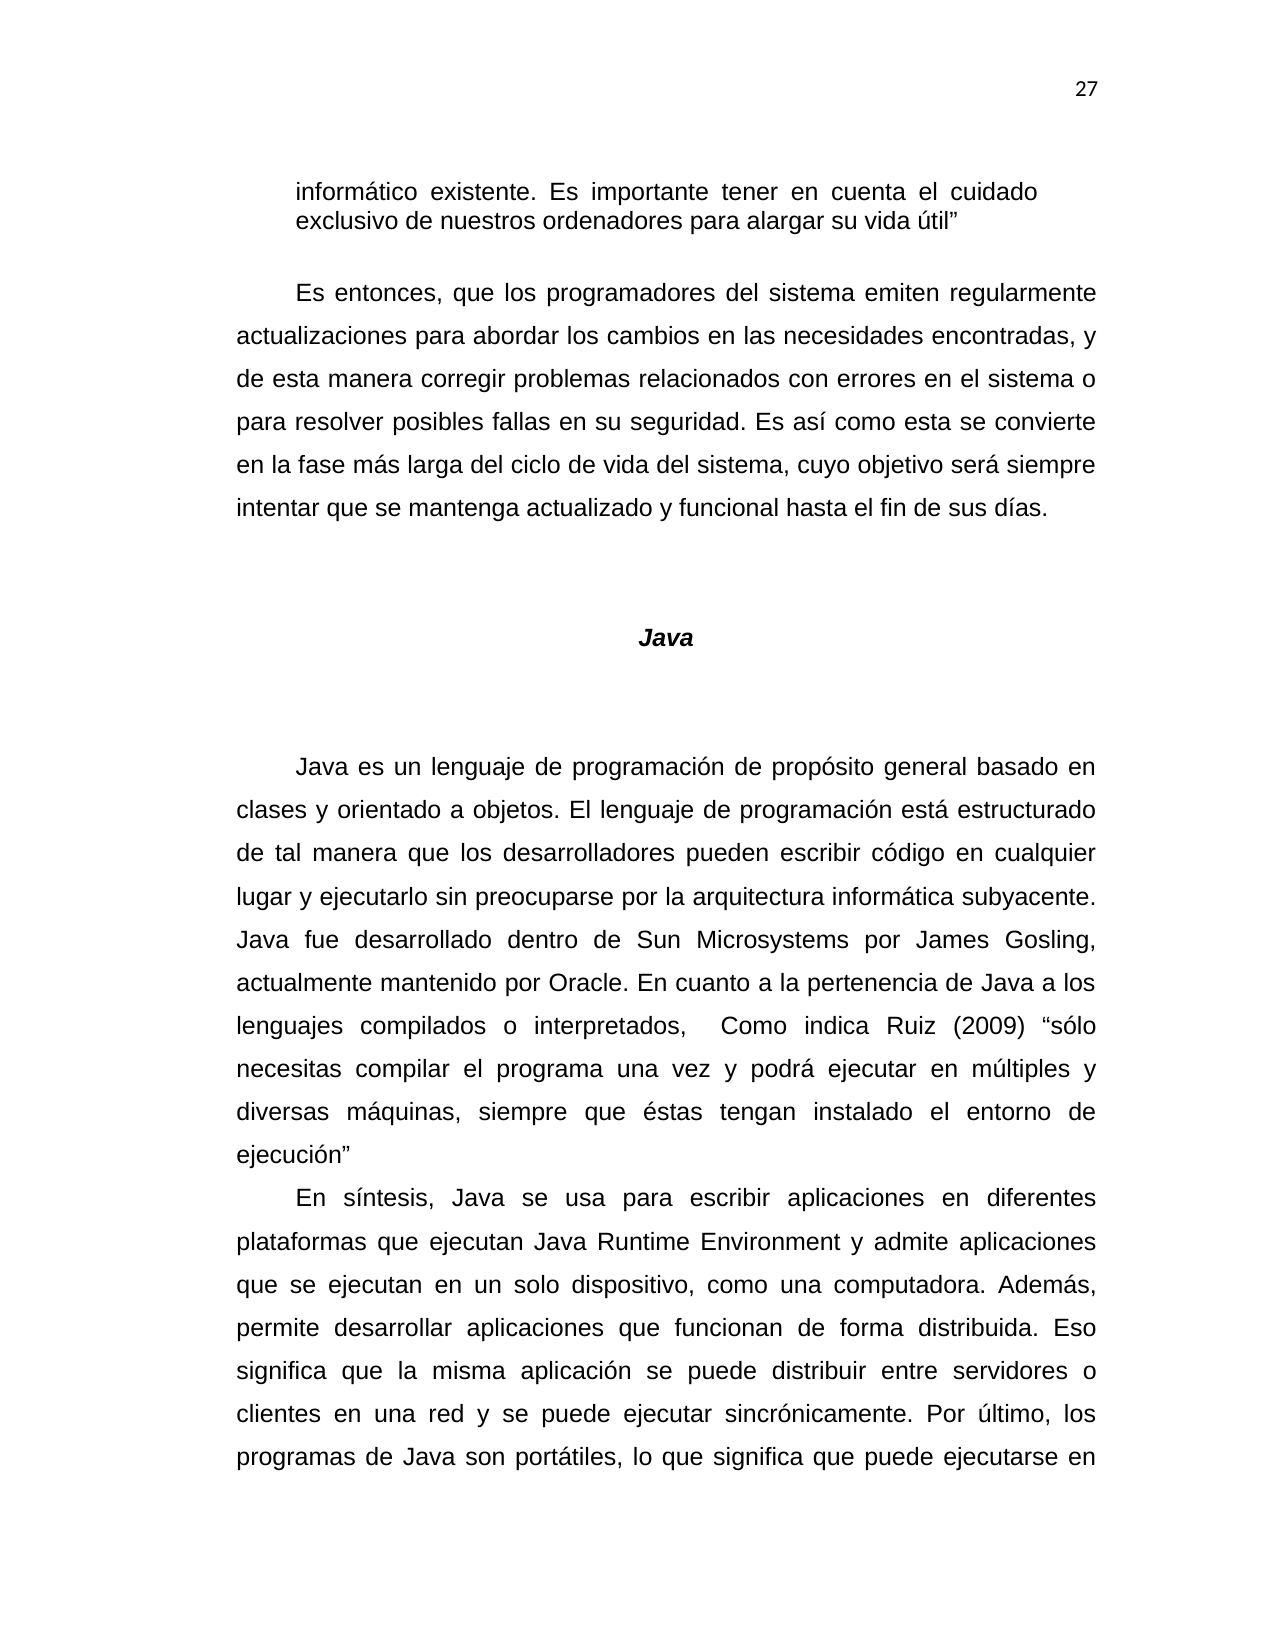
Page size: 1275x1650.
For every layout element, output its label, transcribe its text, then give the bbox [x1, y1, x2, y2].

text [295, 177, 1039, 235]
text Es entonces, que los programadores del sistema emiten regularmente actualizaciones para abordar los cambios en las necesidades encontradas, y de esta manera corregir problemas relacionados con errores en el sistema o para resolver posibles fallas en su seguridad. Es así como esta se convierte en la fase más larga del ciclo de vida del sistema, cuyo objetivo será siempre intentar que se mantenga actualizado y funcional hasta el fin de sus días. [236, 278, 1098, 522]
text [236, 1183, 1098, 1471]
text Java es un lenguaje de programación de propósito general basado en clases y orientado a objetos. El lenguaje de programación está estructurado de tal manera que los desarrolladores pueden escribir código en cualquier lugar y ejecutarlo sin preocuparse por la arquitectura informática subyacente. Java fue desarrollado dentro de Sun Microsystems por James Gosling, actualmente mantenido por Oracle. En cuanto a la pertenencia de Java a los lenguajes compilados o interpretados, Como indica Ruiz (2009) “sólo necesitas compilar el programa una vez y podrá ejecutar en múltiples y diversas máquinas, siempre que éstas tengan instalado el entorno de ejecución” [236, 752, 1098, 1169]
text Java [236, 623, 1098, 652]
